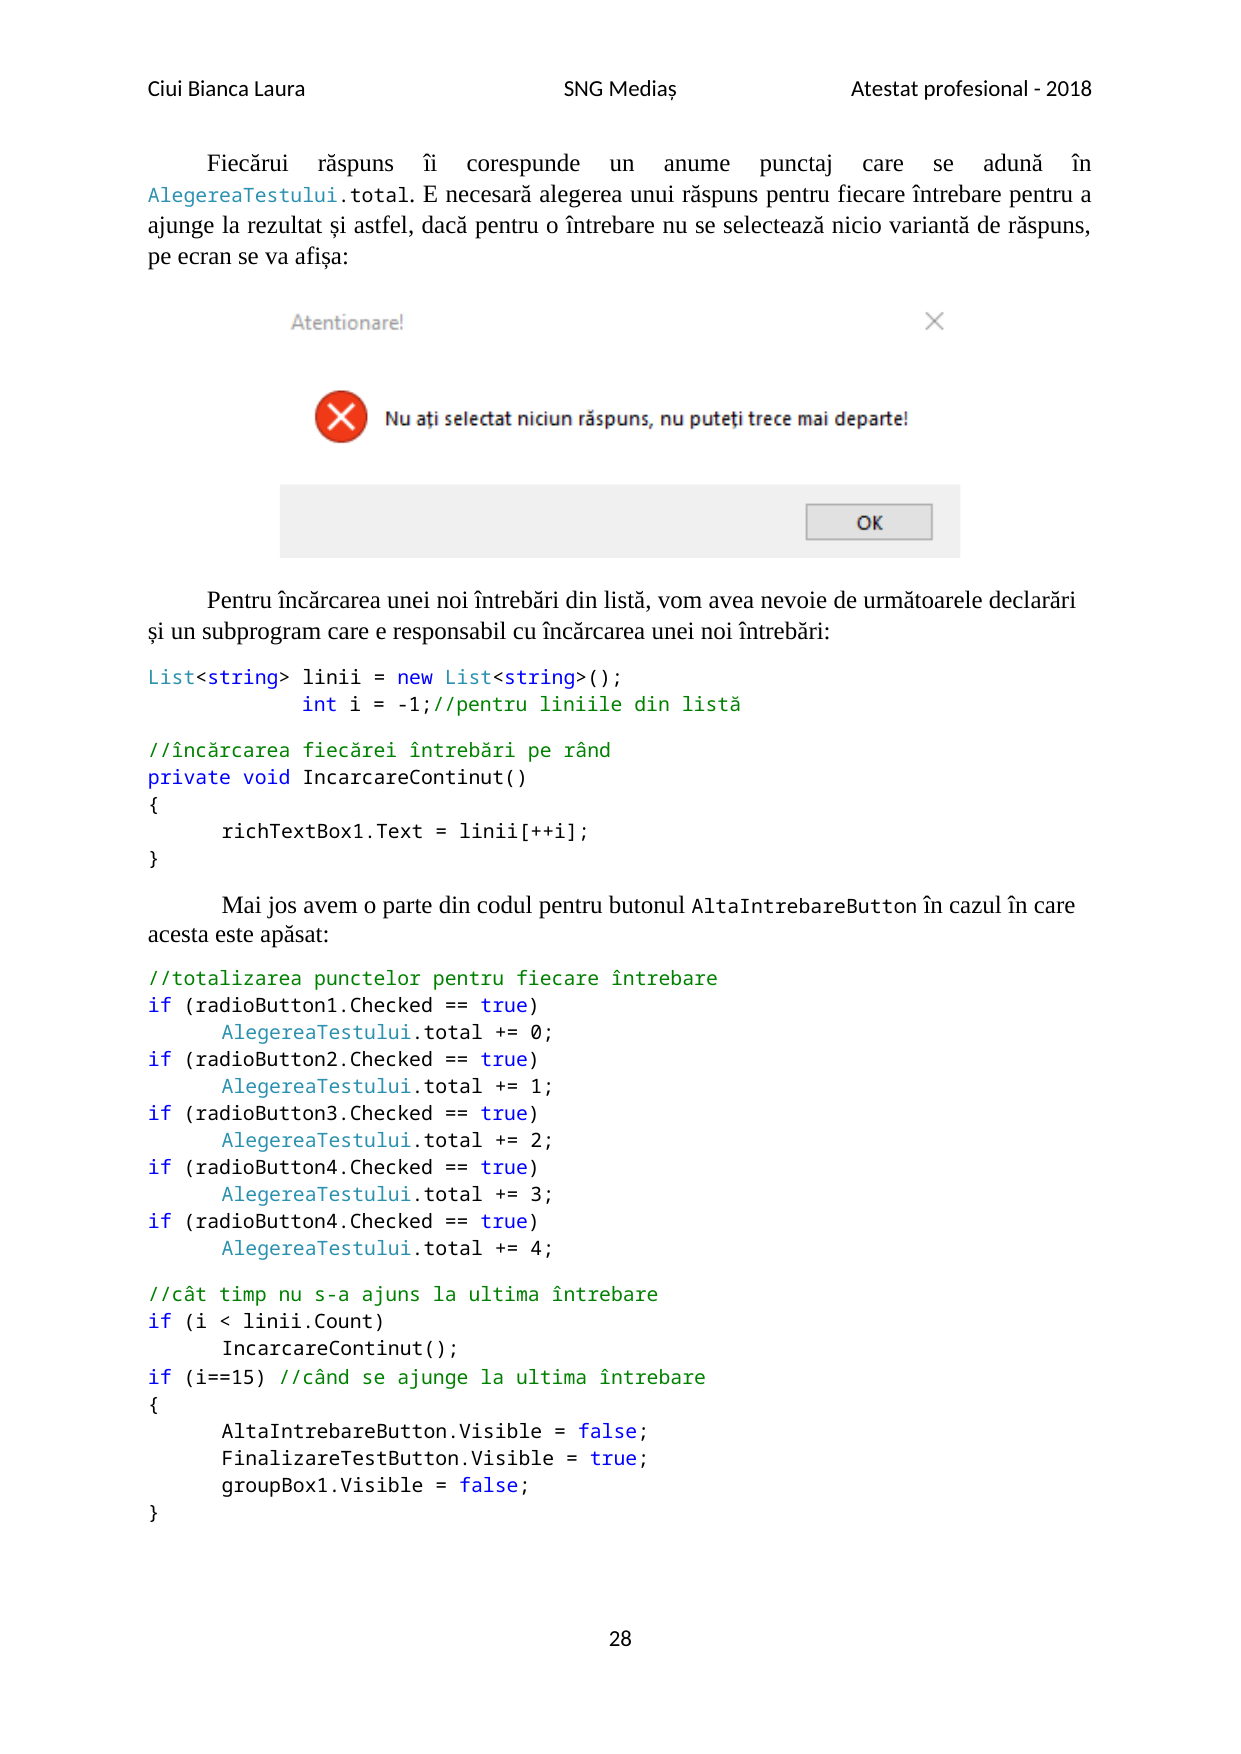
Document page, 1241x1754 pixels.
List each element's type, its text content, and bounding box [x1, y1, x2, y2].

text Pentru încărcarea unei noi întrebări din listă, vom avea nevoie de următoarele declarări și un subprogram care e responsabil cu încărcarea unei noi întrebări: [148, 585, 1093, 645]
text if (i==15) //când se ajunge la ultima întrebare [148, 1363, 1093, 1390]
text //cât timp nu s-a ajuns la ultima întrebare [148, 1280, 1093, 1307]
text Fiecărui răspuns îi corespunde un anume punctaj care se adună în AlegereaTestului.total. E necesară alegerea unui răspuns pentru fiecare întrebare pentru a ajunge la rezultat și astfel, dacă pentru o întrebare nu se selectează nicio variantă de răspuns, pe ecran se va afișa: [148, 148, 1093, 270]
text //încărcarea fiecărei întrebări pe rând [148, 736, 1093, 763]
text AlegereaTestului.total += 0; [148, 1018, 1093, 1046]
text if (radioButton3.Checked == true) [148, 1099, 1093, 1126]
text if (radioButton2.Checked == true) [148, 1046, 1093, 1072]
text if (radioButton4.Checked == true) [148, 1153, 1093, 1180]
text if (radioButton1.Checked == true) [148, 992, 1093, 1018]
text richTextBox1.Text = linii[++i]; [148, 817, 1093, 844]
text Mai jos avem o parte din codul pentru butonul AltaIntrebareButton în cazul în care acesta este apăsat: [148, 890, 1093, 948]
text { [148, 1390, 1093, 1417]
text } [148, 844, 1093, 871]
text } [148, 1498, 1093, 1525]
text int i = -1;//pentru liniile din listă [148, 691, 1093, 718]
text if (i < linii.Count) [148, 1307, 1093, 1334]
text groupBox1.Visible = false; [148, 1471, 1093, 1498]
text if (radioButton4.Checked == true) [148, 1207, 1093, 1234]
text { [148, 790, 1093, 817]
text private void IncarcareContinut() [148, 763, 1093, 790]
text AlegereaTestului.total += 3; [148, 1180, 1093, 1207]
text FinalizareTestButton.Visible = true; [148, 1444, 1093, 1471]
text AlegereaTestului.total += 1; [148, 1072, 1093, 1099]
text AlegereaTestului.total += 2; [148, 1126, 1093, 1153]
picture [279, 297, 961, 558]
text IncarcareContinut(); [148, 1334, 1093, 1361]
text AlegereaTestului.total += 4; [148, 1234, 1093, 1261]
text List<string> linii = new List<string>(); [148, 664, 1093, 691]
text //totalizarea punctelor pentru fiecare întrebare [148, 964, 1093, 992]
text AltaIntrebareButton.Visible = false; [148, 1417, 1093, 1444]
